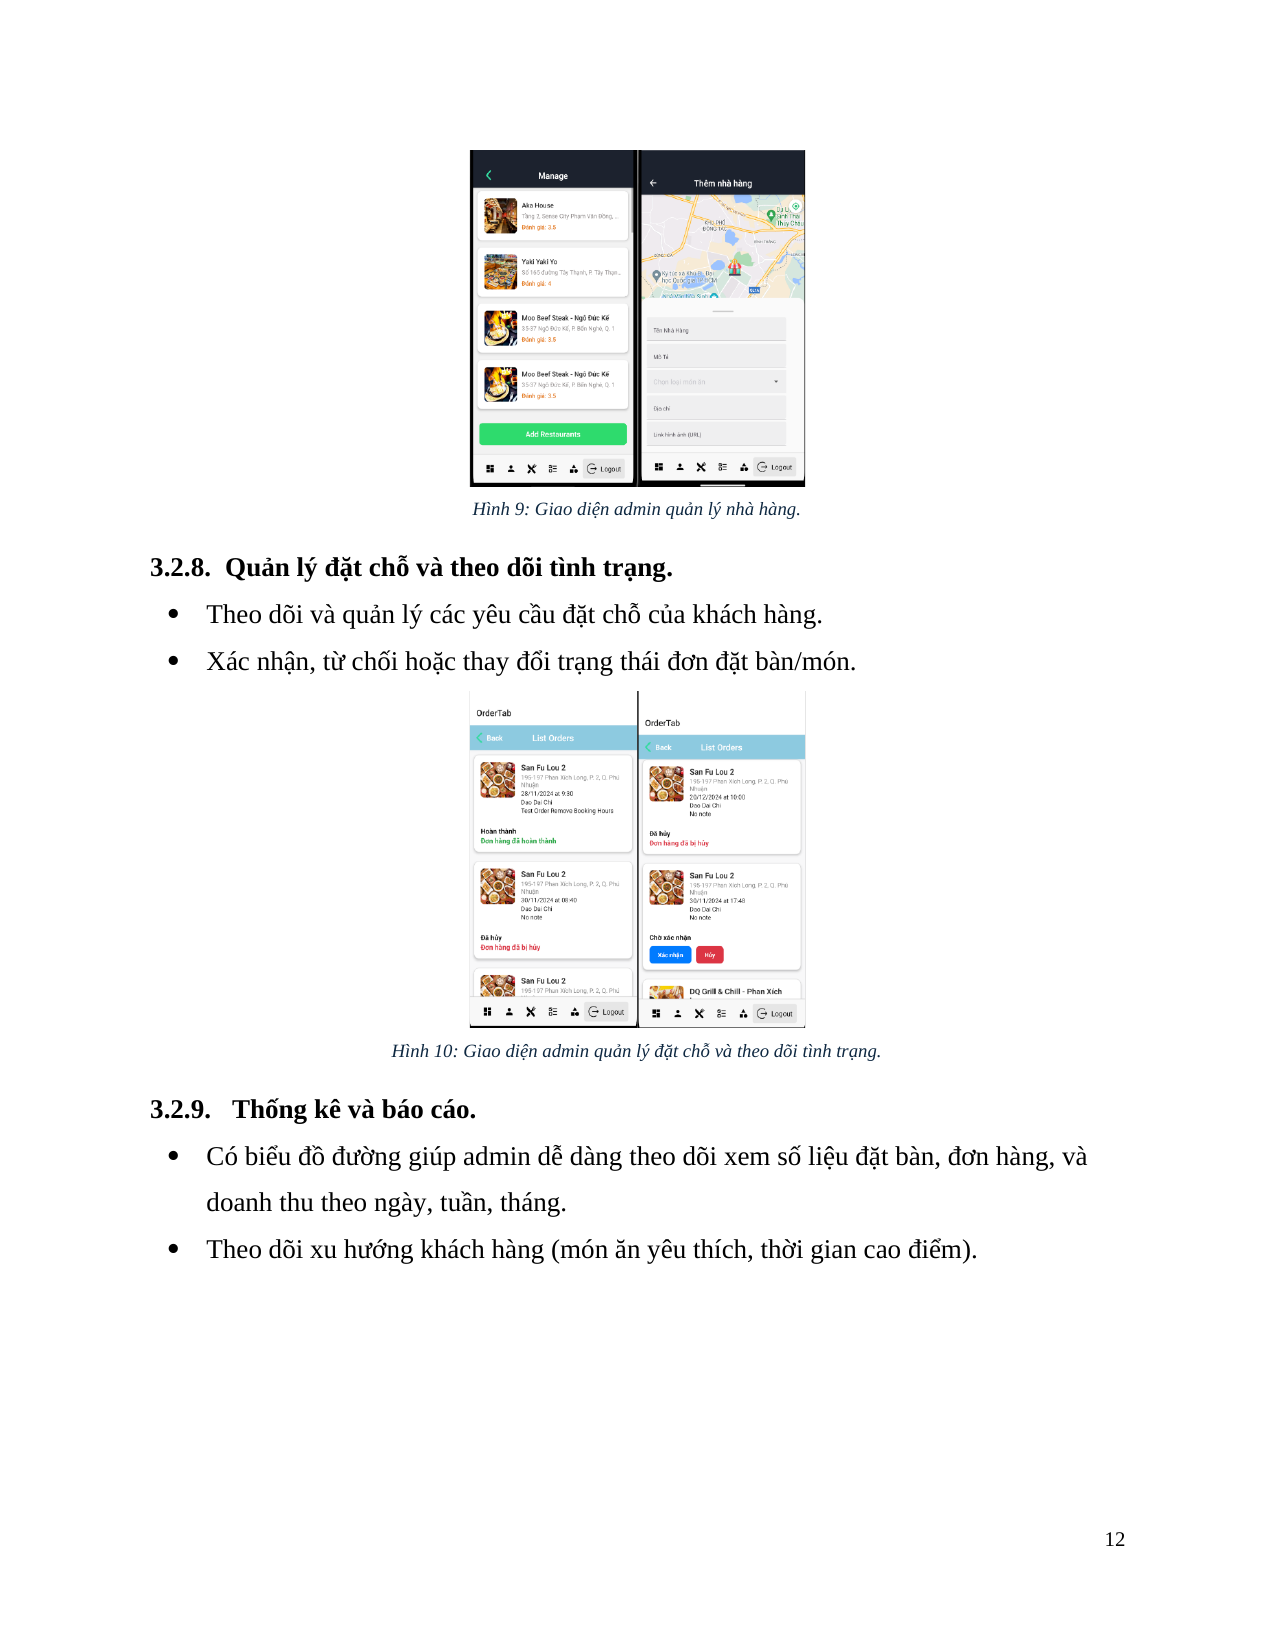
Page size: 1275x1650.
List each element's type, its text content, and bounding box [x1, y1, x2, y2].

list Theo dõi xu hướng khách hàng (món ăn yêu thích, thời gian cao điểm). [169, 1233, 1125, 1264]
list Thống kê và báo cáo. [150, 1093, 1125, 1124]
picture [469, 691, 806, 1028]
list Có biểu đồ đường giúp admin dễ dàng theo dõi xem số liệu đặt bàn, đơn hàng, và doanh thu theo ngày, tuần, tháng. [169, 1139, 1125, 1217]
list Quản lý đặt chỗ và theo dõi tình trạng. [150, 551, 1125, 582]
picture [469, 150, 806, 487]
list Theo dõi và quản lý các yêu cầu đặt chỗ của khách hàng. [169, 598, 1125, 629]
list Xác nhận, từ chối hoặc thay đổi trạng thái đơn đặt bàn/món. [169, 645, 1125, 676]
